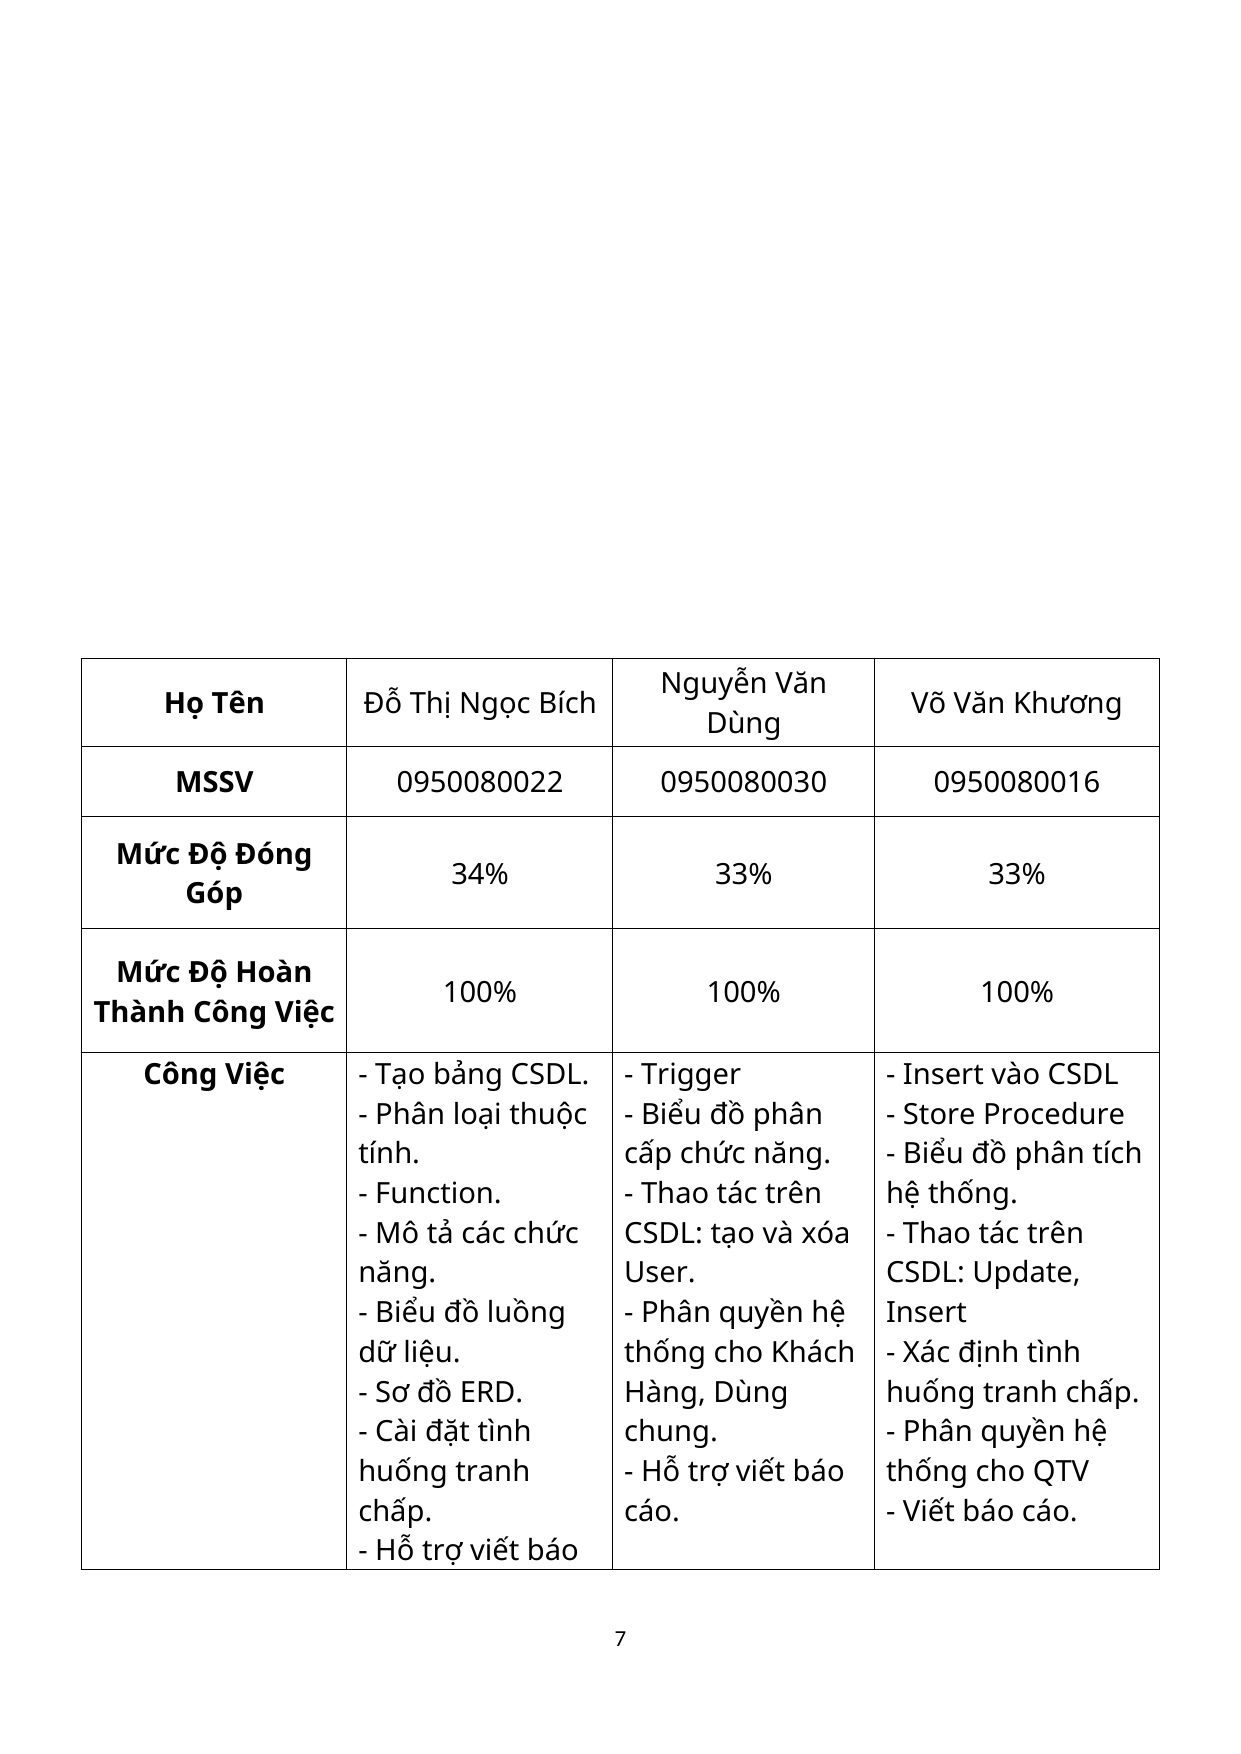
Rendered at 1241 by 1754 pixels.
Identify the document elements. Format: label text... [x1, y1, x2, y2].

table_cell 0950080022 [347, 747, 612, 816]
table_cell Mức Độ Đóng Góp [82, 817, 346, 928]
table_cell 0950080030 [613, 747, 874, 816]
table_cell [347, 1053, 612, 1569]
table_cell 100% [613, 929, 874, 1052]
table_cell 33% [613, 817, 874, 928]
table_header Họ Tên [82, 659, 346, 746]
table_cell 33% [875, 817, 1159, 928]
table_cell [875, 1053, 1159, 1569]
table_cell 0950080016 [875, 747, 1159, 816]
table_header Đỗ Thị Ngọc Bích [347, 659, 612, 746]
table_cell 100% [347, 929, 612, 1052]
table_cell 34% [347, 817, 612, 928]
table_cell 100% [875, 929, 1159, 1052]
table_cell Công Việc [82, 1053, 346, 1569]
table_header Nguyễn Văn Dùng [613, 659, 874, 746]
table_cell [613, 1053, 874, 1569]
table_cell Mức Độ Hoàn Thành Công Việc [82, 929, 346, 1052]
table_header Võ Văn Khương [875, 659, 1159, 746]
table_cell MSSV [82, 747, 346, 816]
